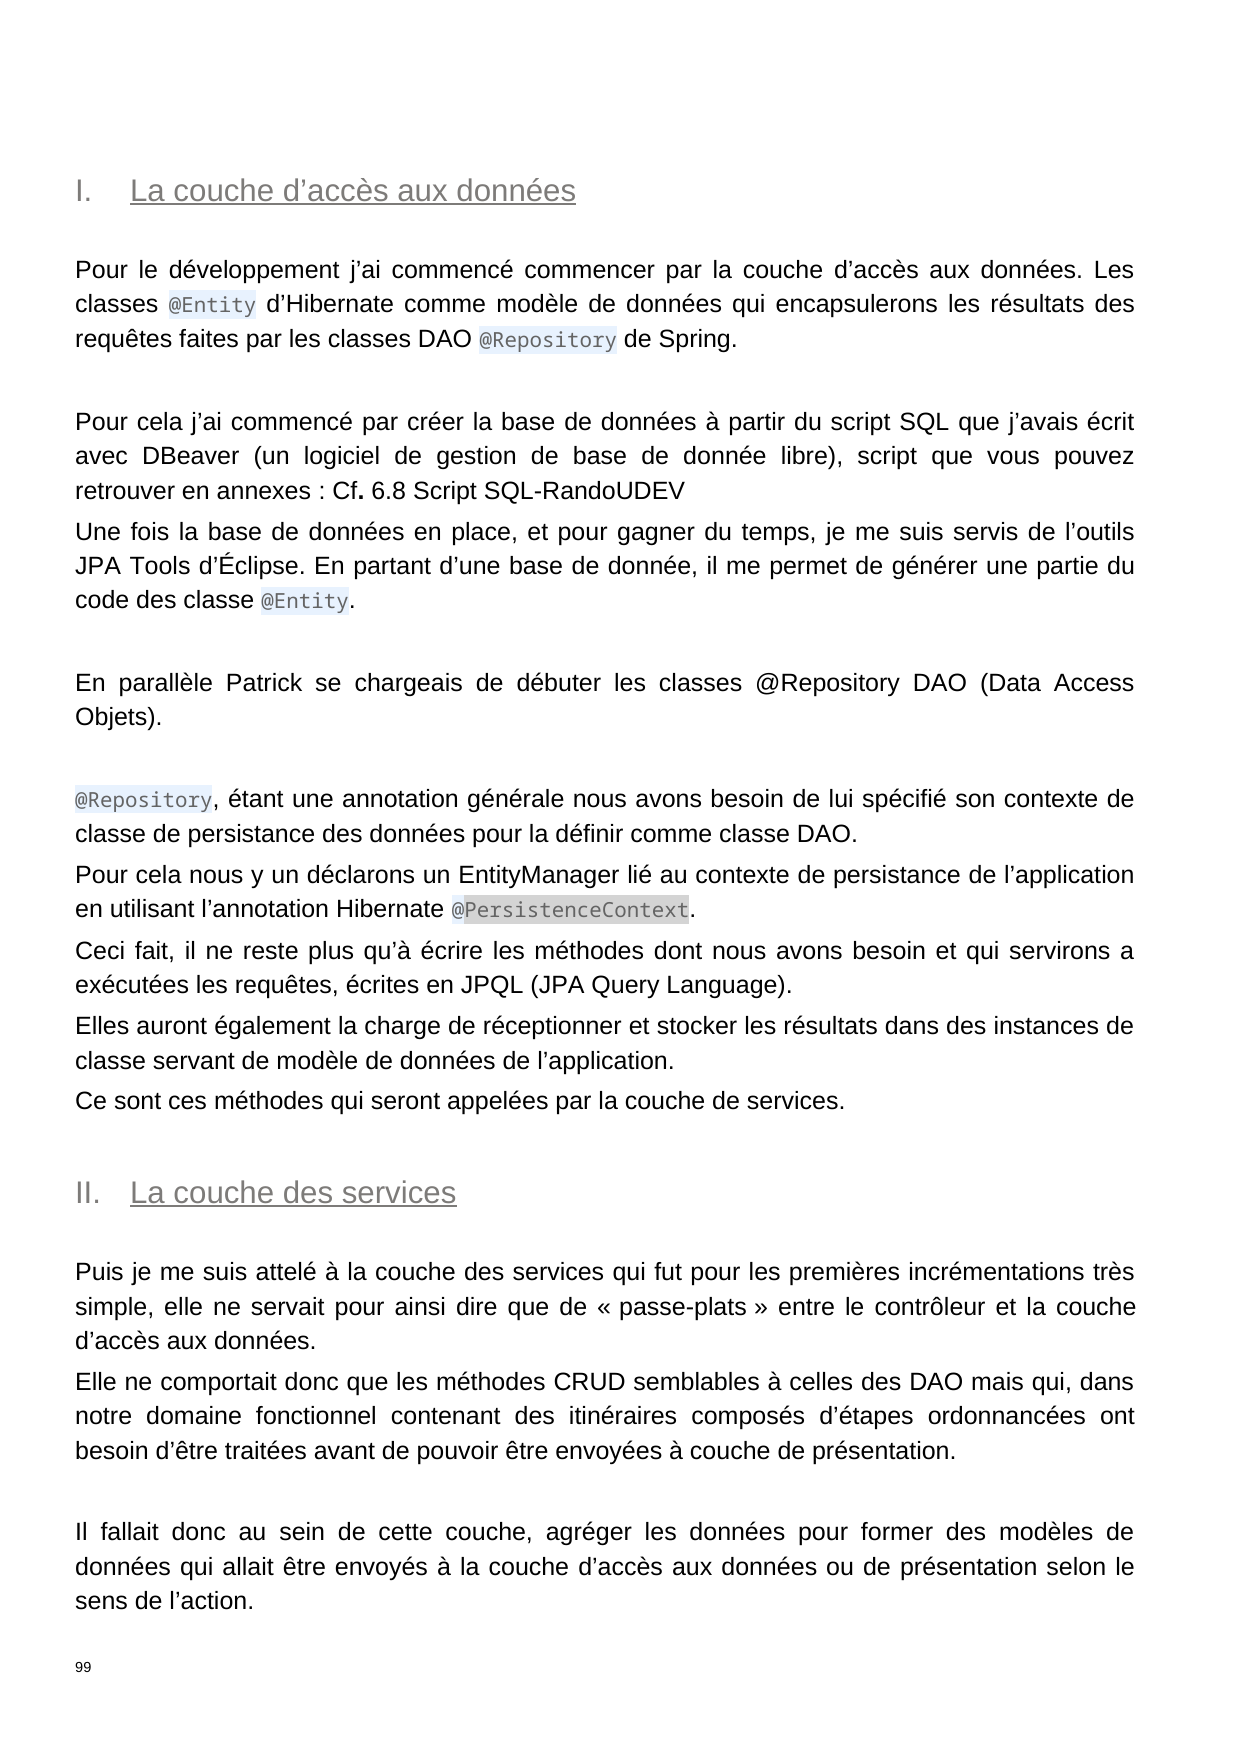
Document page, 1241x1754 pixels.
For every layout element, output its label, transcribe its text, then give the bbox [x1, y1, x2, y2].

text Il fallait donc au sein de cette couche, agréger les données pour former des modèles de données qui allait être envoyés à la couche d’accès aux données ou de présentation selon le sens de l’action. [75, 1517, 1137, 1615]
text Elles auront également la charge de réceptionner et stocker les résultats dans des instances de classe servant de modèle de données de l’application. [75, 1011, 1137, 1074]
subtitle La couche d’accès aux données [75, 172, 1137, 208]
text En parallèle Patrick se chargeais de débuter les classes @Repository DAO (Data Access Objets). [75, 668, 1137, 731]
text Ceci fait, il ne reste plus qu’à écrire les méthodes dont nous avons besoin et qui servirons a exécutées les requêtes, écrites en JPQL (JPA Query Language). [75, 936, 1137, 999]
text Elle ne comportait donc que les méthodes CRUD semblables à celles des DAO mais qui, dans notre domaine fonctionnel contenant des itinéraires composés d’étapes ordonnancées ont besoin d’être traitées avant de pouvoir être envoyées à couche de présentation. [75, 1367, 1137, 1464]
text @Repository, étant une annotation générale nous avons besoin de lui spécifié son contexte de classe de persistance des données pour la définir comme classe DAO. [75, 784, 1137, 848]
subtitle La couche des services [75, 1174, 1137, 1210]
text Puis je me suis attelé à la couche des services qui fut pour les premières incrémentations très simple, elle ne servait pour ainsi dire que de « passe-plats » entre le contrôleur et la couche d’accès aux données. [75, 1257, 1137, 1355]
text Ce sont ces méthodes qui seront appelées par la couche de services. [75, 1086, 1137, 1115]
text Pour cela nous y un déclarons un EntityManager lié au contexte de persistance de l’application en utilisant l’annotation Hibernate @PersistenceContext. [75, 860, 1137, 924]
text Une fois la base de données en place, et pour gagner du temps, je me suis servis de l’outils JPA Tools d’Éclipse. En partant d’une base de donnée, il me permet de générer une partie du code des classe @Entity. [75, 516, 1137, 615]
text Pour cela j’ai commencé par créer la base de données à partir du script SQL que j’avais écrit avec DBeaver (un logiciel de gestion de base de donnée libre), script que vous pouvez retrouver en annexes : Cf. 6.8 Script SQL-RandoUDEV [75, 407, 1137, 504]
text Pour le développement j’ai commencé commencer par la couche d’accès aux données. Les classes @Entity d’Hibernate comme modèle de données qui encapsulerons les résultats des requêtes faites par les classes DAO @Repository de Spring. [75, 254, 1137, 354]
